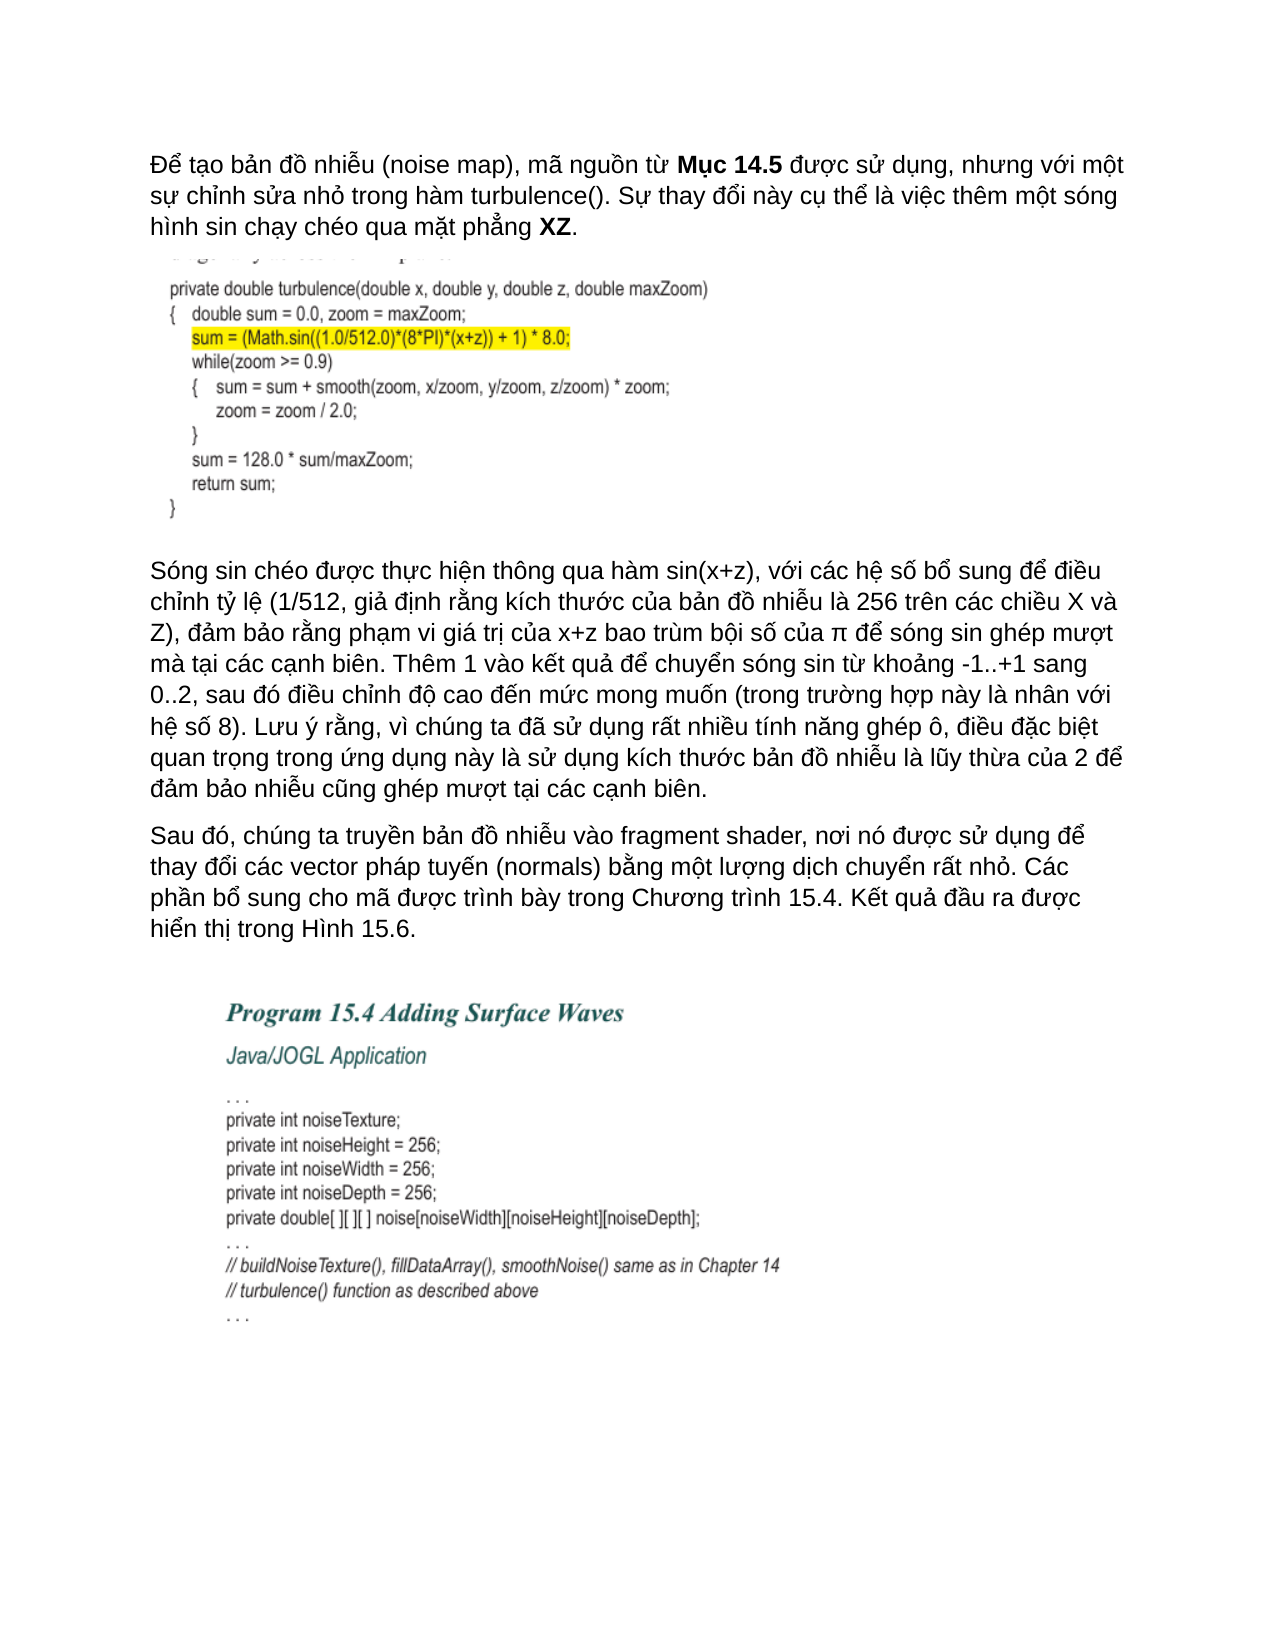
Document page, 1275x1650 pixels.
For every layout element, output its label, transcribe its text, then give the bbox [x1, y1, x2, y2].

picture [150, 259, 823, 538]
text Sau đó, chúng ta truyền bản đồ nhiễu vào fragment shader, nơi nó được sử dụng để thay đổi các vector pháp tuyến (normals) bằng một lượng dịch chuyển rất nhỏ. Các phần bổ sung cho mã được trình bày trong Chương trình 15.4. Kết quả đầu ra được hiển thị trong Hình 15.6. [150, 821, 1125, 943]
text Sóng sin chéo được thực hiện thông qua hàm sin(x+z), với các hệ số bổ sung để điều chỉnh tỷ lệ (1/512, giả định rằng kích thước của bản đồ nhiễu là 256 trên các chiều X và Z), đảm bảo rằng phạm vi giá trị của x+z bao trùm bội số của π để sóng sin ghép mượt mà tại các cạnh biên. Thêm 1 vào kết quả để chuyển sóng sin từ khoảng -1..+1 sang 0..2, sau đó điều chỉnh độ cao đến mức mong muốn (trong trường hợp này là nhân với hệ số 8). Lưu ý rằng, vì chúng ta đã sử dụng rất nhiều tính năng ghép ô, điều đặc biệt quan trọng trong ứng dụng này là sử dụng kích thước bản đồ nhiễu là lũy thừa của 2 để đảm bảo nhiễu cũng ghép mượt tại các cạnh biên. [150, 556, 1125, 802]
text Để tạo bản đồ nhiễu (noise map), mã nguồn từ Mục 14.5 được sử dụng, nhưng với một sự chỉnh sửa nhỏ trong hàm turbulence(). Sự thay đổi này cụ thể là việc thêm một sóng hình sin chạy chéo qua mặt phẳng XZ. [150, 150, 1125, 241]
picture [150, 962, 938, 1389]
